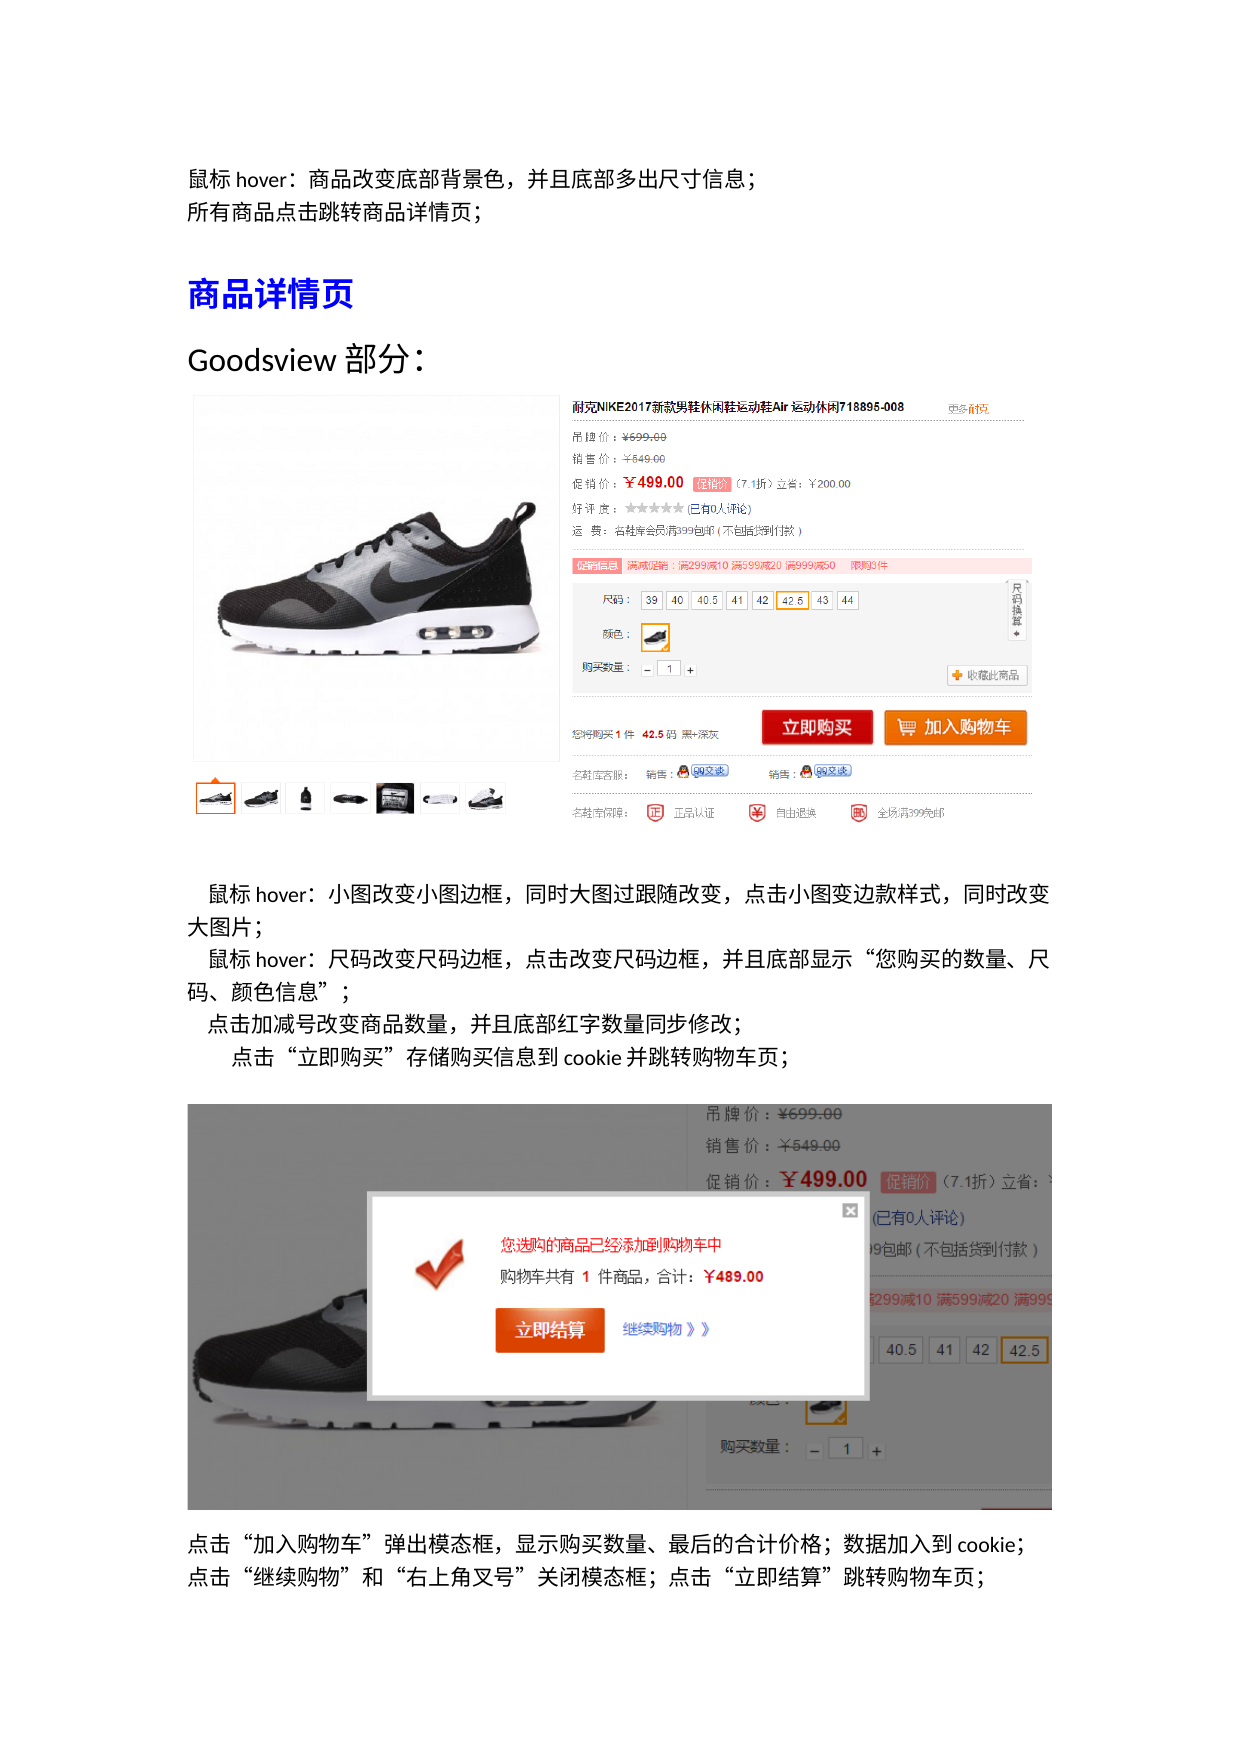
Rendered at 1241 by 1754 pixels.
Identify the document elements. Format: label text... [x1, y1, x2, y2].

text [187, 162, 1053, 194]
text 点击“继续购物”和“右上角叉号”关闭模态框；点击“立即结算”跳转购物车页； [187, 1559, 1053, 1592]
picture [187, 389, 1053, 826]
picture [187, 1104, 1052, 1510]
text 鼠标hover：小图改变小图边框，同时大图过跟随改变，点击小图变边款样式，同时改变大图片； [187, 877, 1053, 942]
text Goodsview 部分： [187, 324, 1053, 389]
text 点击加减号改变商品数量，并且底部红字数量同步修改； [187, 1007, 1053, 1039]
text 商品详情页 [187, 259, 1053, 324]
text 点击“立即购买”存储购买信息到cookie并跳转购物车页； [187, 1039, 1053, 1072]
text 鼠标hover：尺码改变尺码边框，点击改变尺码边框，并且底部显示“您购买的数量、尺码、颜色信息”； [187, 942, 1053, 1007]
text 所有商品点击跳转商品详情页； [187, 194, 1053, 227]
text 点击“加入购物车”弹出模态框，显示购买数量、最后的合计价格；数据加入到cookie； [187, 1527, 1053, 1559]
